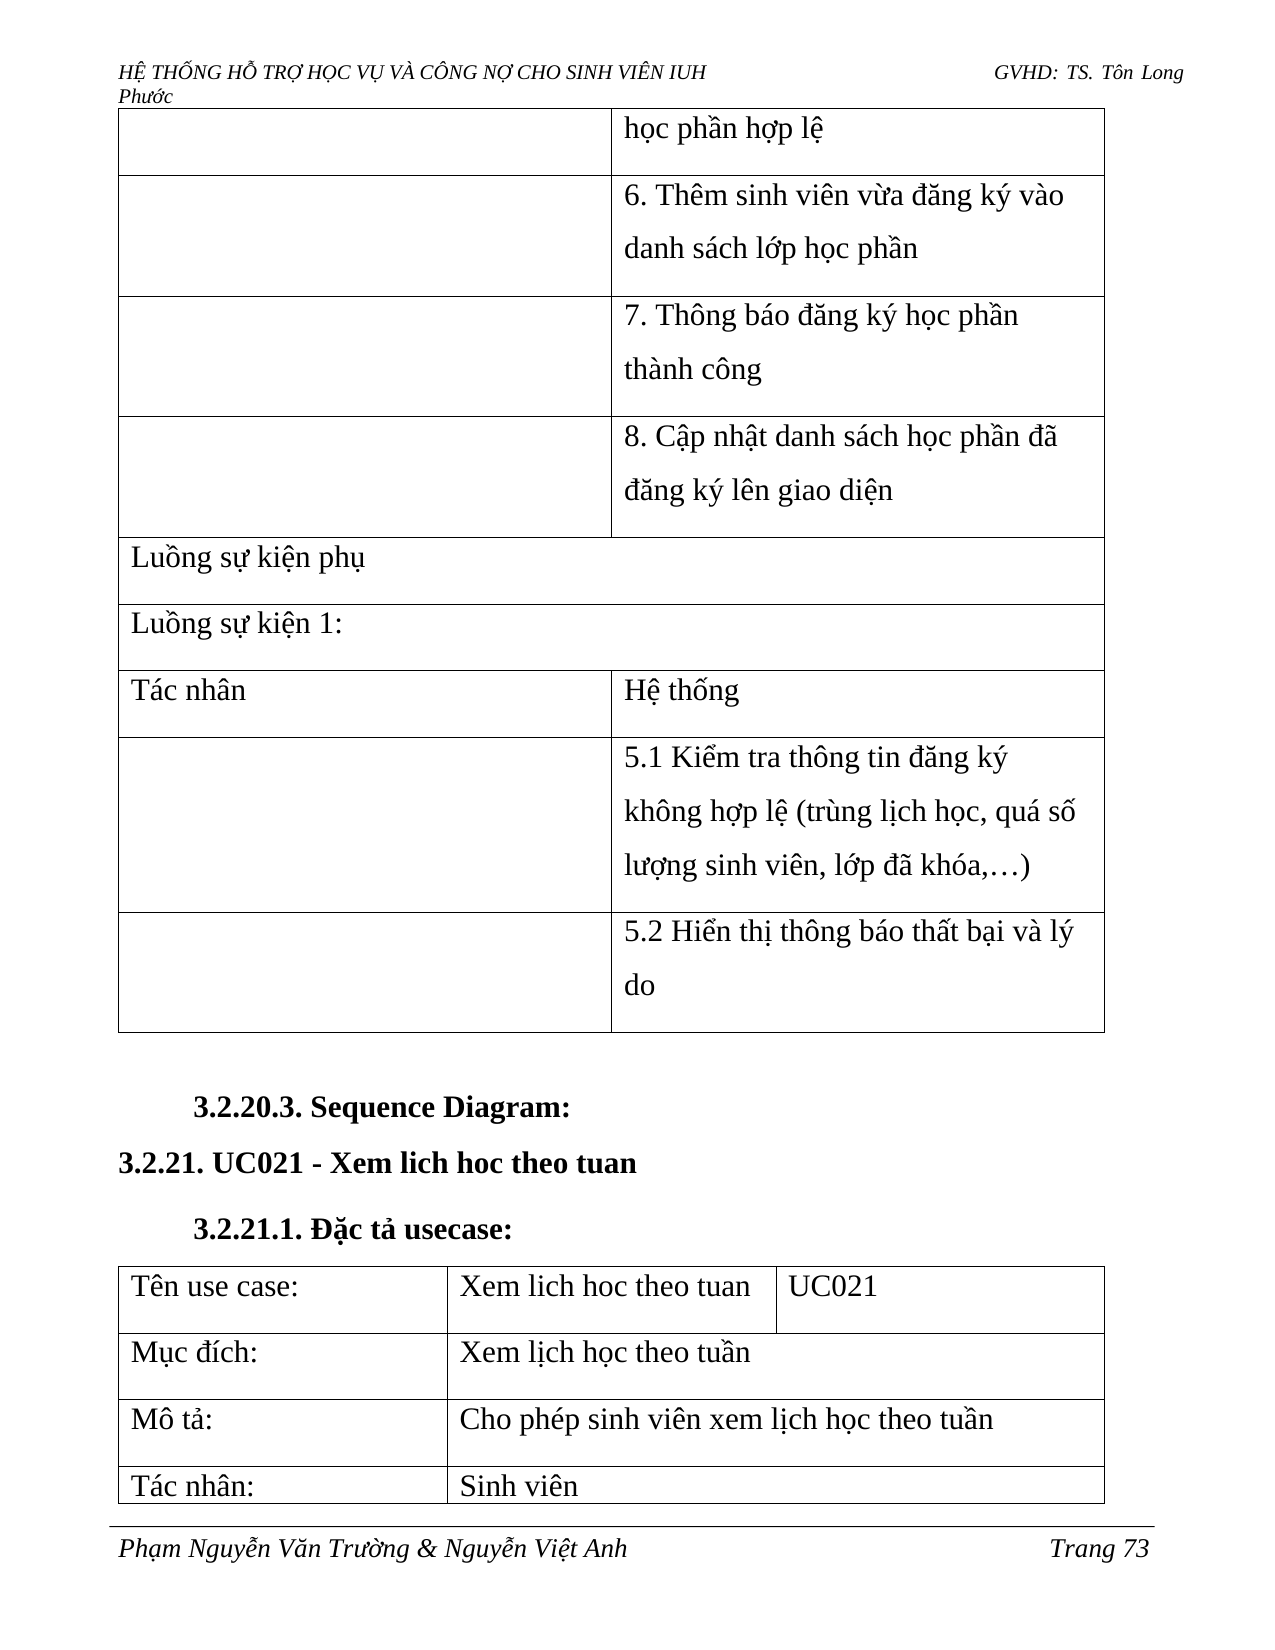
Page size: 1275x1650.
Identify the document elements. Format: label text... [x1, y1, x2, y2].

table_cell [119, 297, 611, 416]
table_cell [612, 109, 1104, 175]
table_cell [119, 417, 611, 537]
table_header Tên use case: [119, 1267, 447, 1333]
table_cell Tác nhân [119, 671, 611, 737]
text 3.2.21.1. Đặc tả usecase: [118, 1210, 1186, 1246]
table_cell Mô tả: [119, 1400, 447, 1466]
table_cell Hệ thống [612, 671, 1104, 737]
subtitle 3.2.21. UC021 - Xem lich hoc theo tuan [118, 1144, 1186, 1180]
table_cell Cho phép sinh viên xem lịch học theo tuần [448, 1400, 1104, 1466]
table_cell 5.1 Kiểm tra thông tin đăng ký không hợp lệ (trùng lịch học, quá số lượng sinh viên, lớp đã khóa,…) [612, 738, 1104, 912]
table_cell [119, 738, 611, 912]
text 3.2.20.3. Sequence Diagram: [118, 1089, 1186, 1124]
table_cell 8. Cập nhật danh sách học phần đã đăng ký lên giao diện [612, 417, 1104, 537]
table_cell [119, 109, 611, 175]
table_cell 7. Thông báo đăng ký học phần thành công [612, 297, 1104, 416]
table_cell Tác nhân: [119, 1467, 447, 1503]
table_header UC021 [777, 1267, 1104, 1333]
table_cell 5.2 Hiển thị thông báo thất bại và lý do [612, 913, 1104, 1032]
table_cell Xem lịch học theo tuần [448, 1334, 1104, 1399]
table_cell Mục đích: [119, 1334, 447, 1399]
table_header Xem lich hoc theo tuan [448, 1267, 776, 1333]
table_cell 6. Thêm sinh viên vừa đăng ký vào danh sách lớp học phần [612, 176, 1104, 296]
table_cell Sinh viên [448, 1467, 1104, 1503]
table_cell Luồng sự kiện 1: [119, 605, 1104, 670]
table_cell [119, 176, 611, 296]
table_cell Luồng sự kiện phụ [119, 538, 1104, 603]
table_cell [119, 913, 611, 1032]
